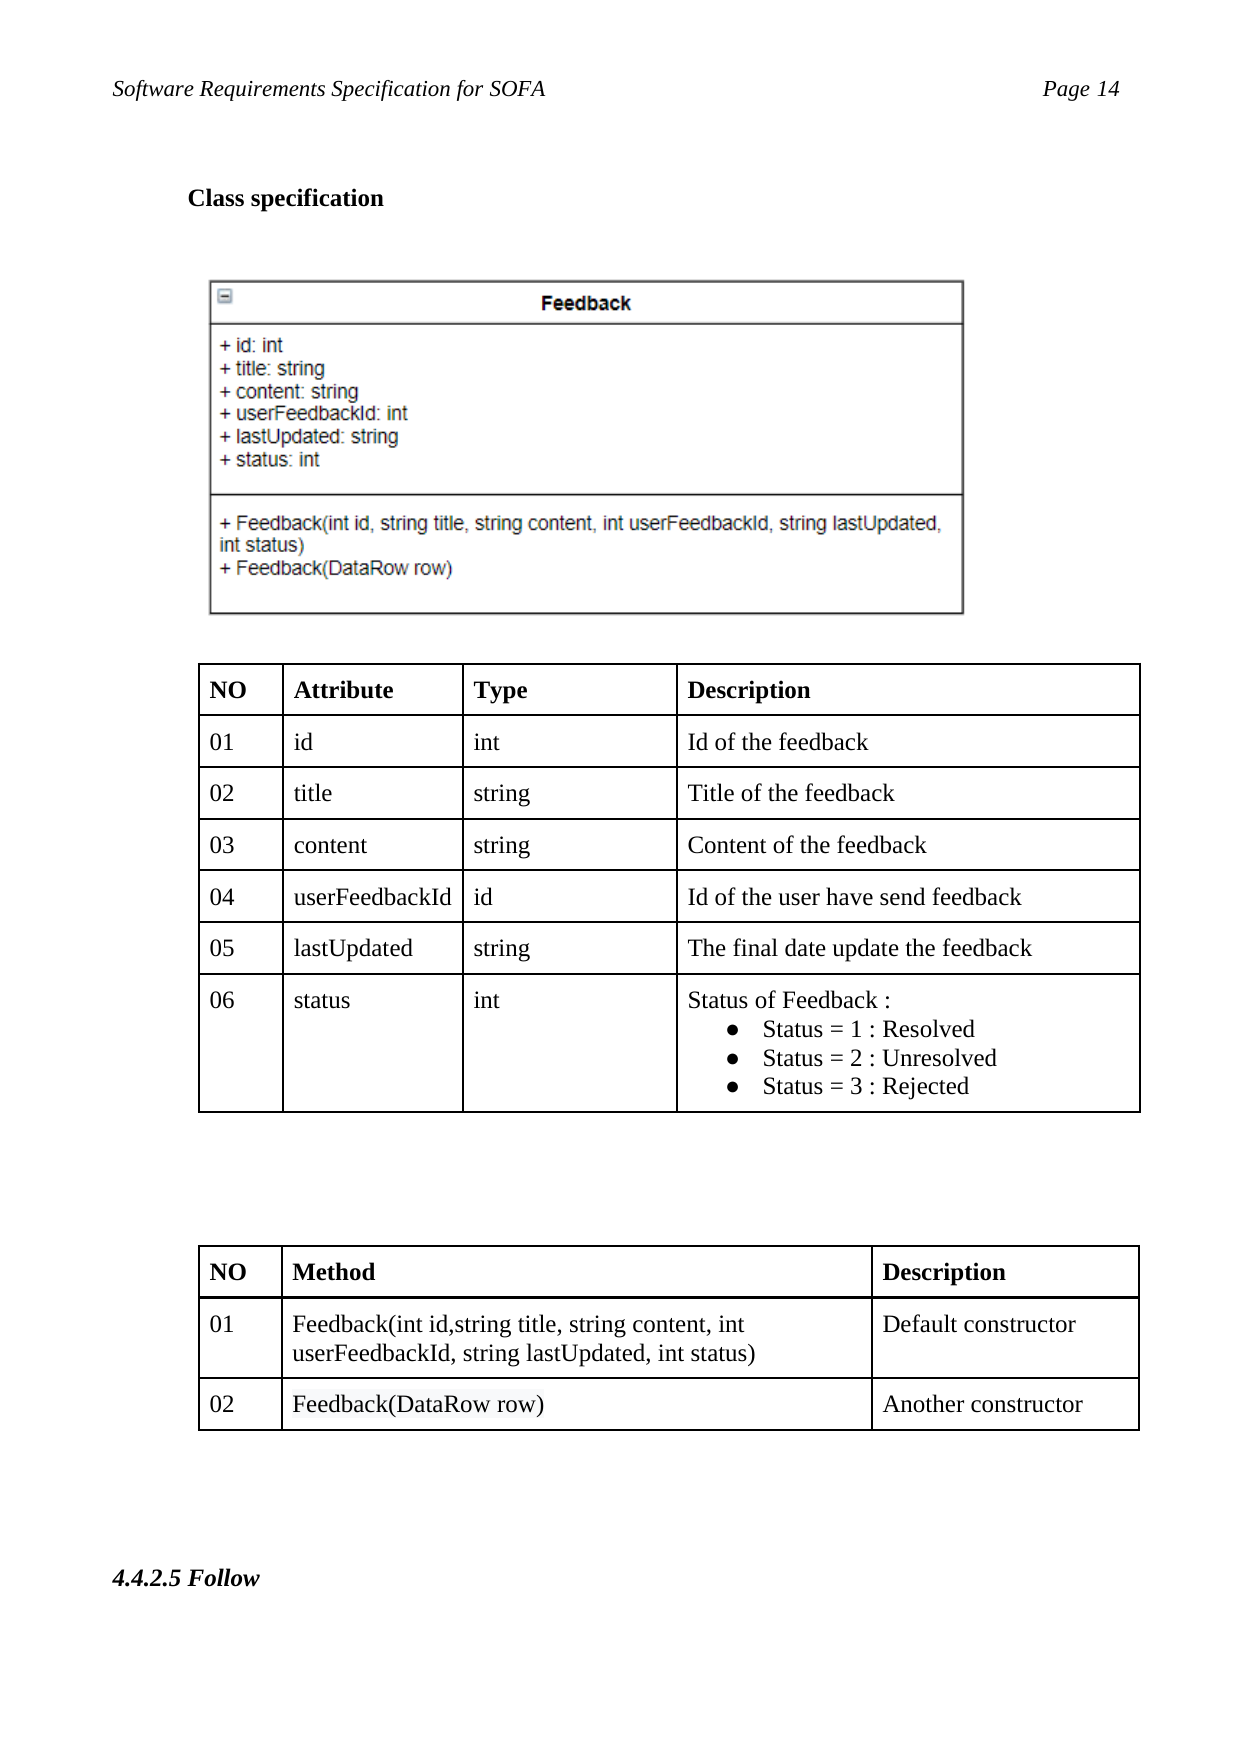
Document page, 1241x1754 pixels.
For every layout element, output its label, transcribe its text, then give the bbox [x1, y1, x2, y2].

table_cell 05 [200, 923, 282, 973]
table_header Description [873, 1247, 1138, 1296]
table_cell 06 [200, 975, 282, 1111]
table_cell id [284, 716, 462, 766]
table_cell Feedback(int id,string title, string content, int userFeedbackId, string lastUpdated, int status) [283, 1299, 871, 1377]
table_cell string [464, 923, 676, 973]
table_cell int [464, 716, 676, 766]
table_cell 04 [200, 871, 282, 921]
table_cell Another constructor [873, 1379, 1138, 1428]
table_cell Feedback(DataRow row) [283, 1379, 871, 1428]
table_cell Title of the feedback [678, 768, 1139, 818]
table_cell string [464, 768, 676, 818]
table_cell content [284, 820, 462, 869]
table_cell Content of the feedback [678, 820, 1139, 869]
table_cell 01 [200, 716, 282, 766]
table_cell 02 [200, 1379, 281, 1428]
table_header Type [464, 665, 676, 714]
table_cell int [464, 975, 676, 1111]
table_cell Status of Feedback : Status = 1 : Resolved Status = 2 : Unresolved Status = 3 : Rejected [678, 975, 1139, 1111]
table_header Method [283, 1247, 871, 1296]
table_cell 03 [200, 820, 282, 869]
table_cell 02 [200, 768, 282, 818]
text 4.4.2.5 Follow [112, 1563, 1128, 1591]
table_cell 01 [200, 1299, 281, 1377]
table_cell Id of the user have send feedback [678, 871, 1139, 921]
table_cell The final date update the feedback [678, 923, 1139, 973]
table_cell title [284, 768, 462, 818]
table_cell Default constructor [873, 1299, 1138, 1377]
table_header NO [200, 1247, 281, 1296]
table_cell string [464, 820, 676, 869]
table_header NO [200, 665, 282, 714]
table_cell userFeedbackId [284, 871, 462, 921]
picture [187, 215, 999, 659]
table_cell id [464, 871, 676, 921]
table_header Description [678, 665, 1139, 714]
table_cell lastUpdated [284, 923, 462, 973]
table_cell Id of the feedback [678, 716, 1139, 766]
table_cell status [284, 975, 462, 1111]
table_header Attribute [284, 665, 462, 714]
